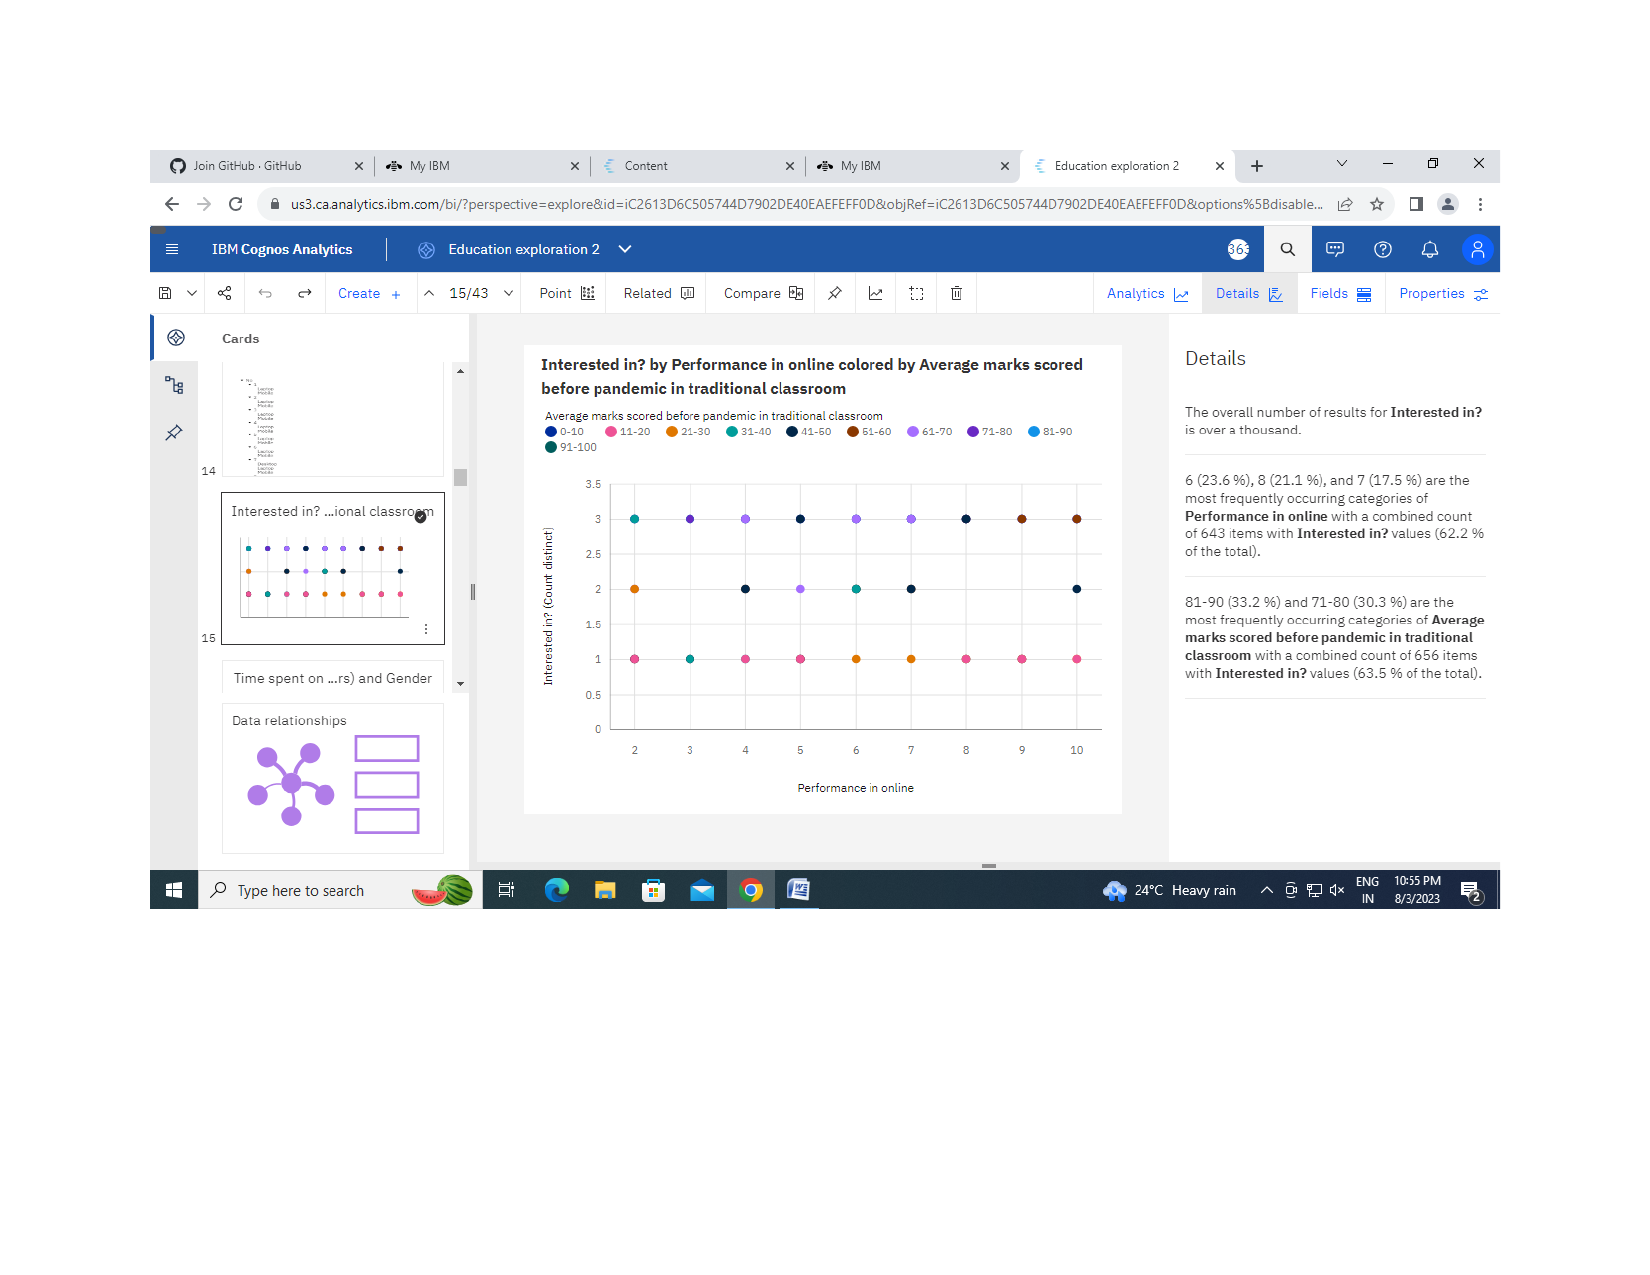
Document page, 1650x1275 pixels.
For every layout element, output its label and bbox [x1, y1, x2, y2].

picture [150, 150, 1500, 909]
